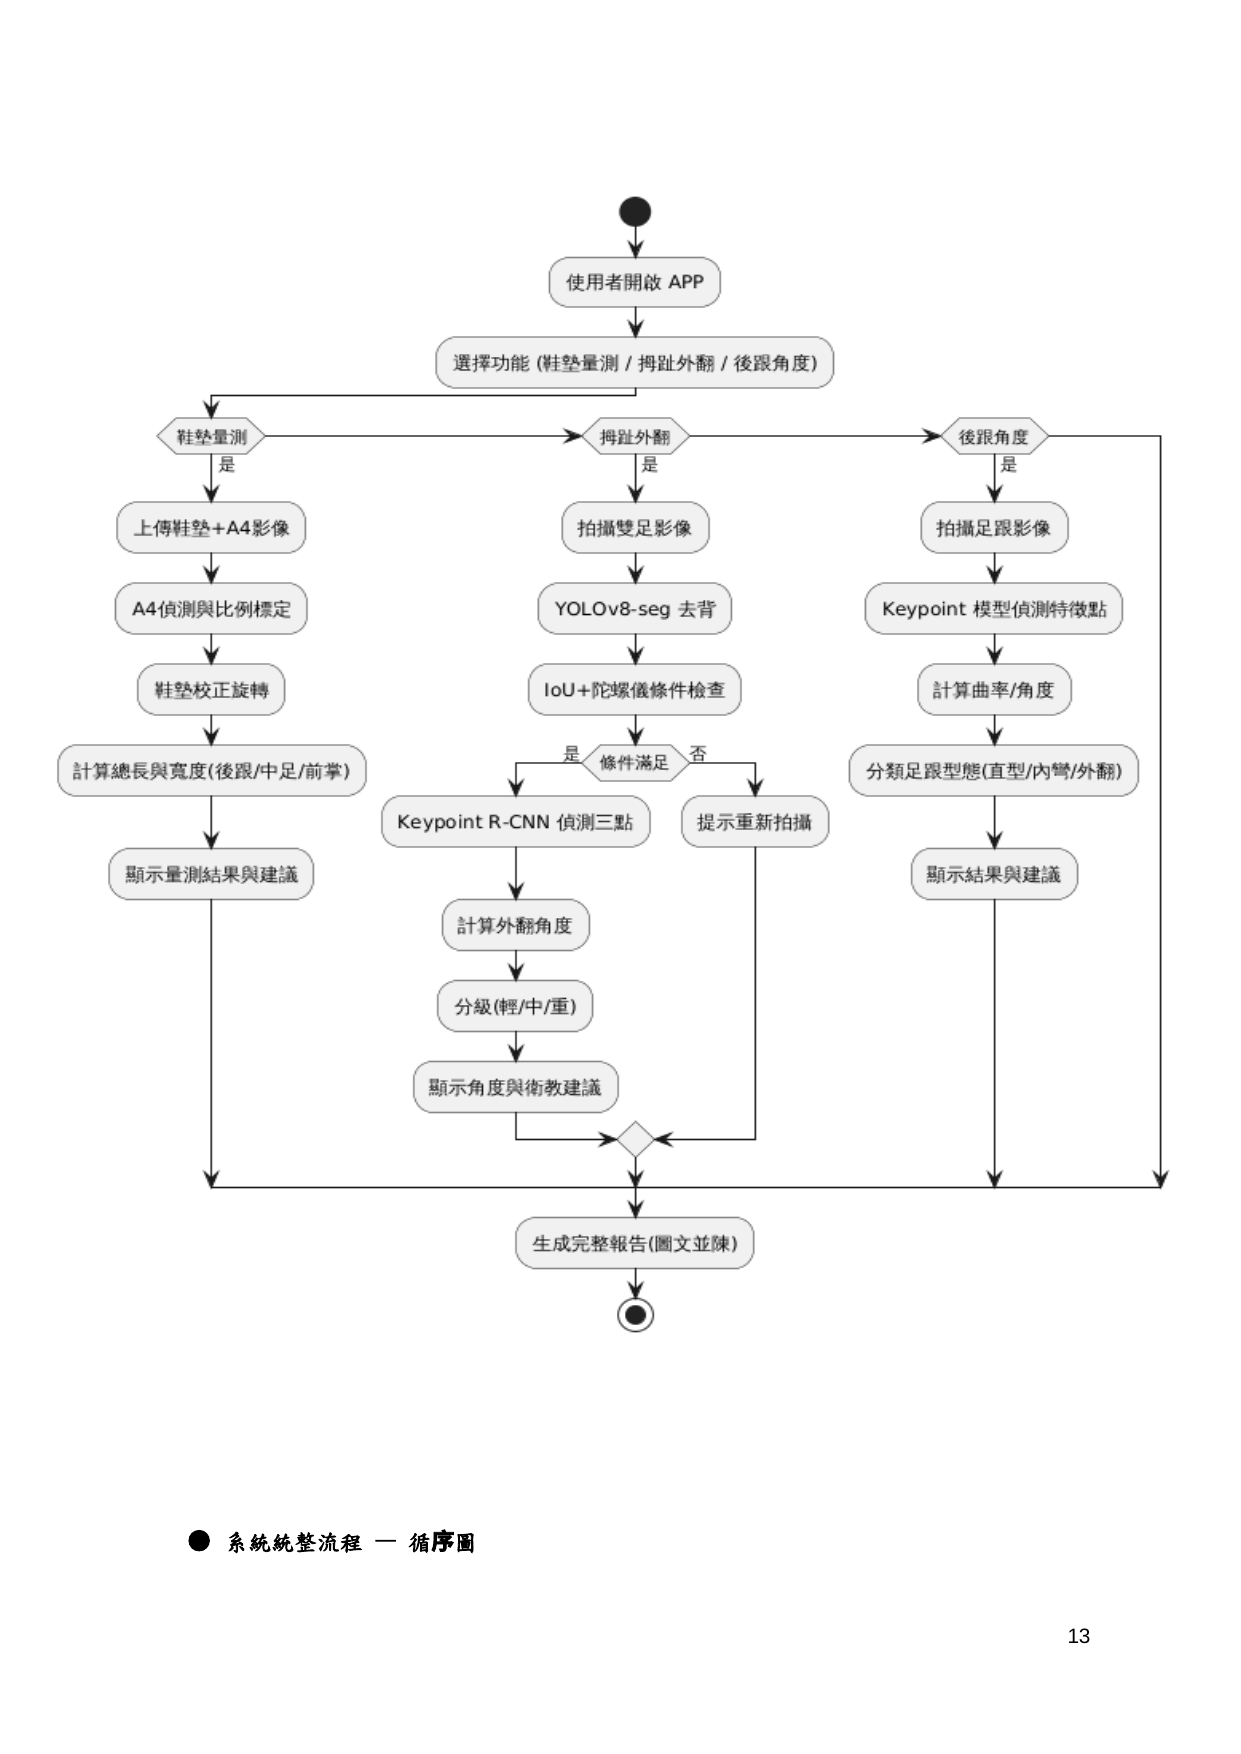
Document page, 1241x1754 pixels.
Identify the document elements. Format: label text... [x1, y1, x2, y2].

picture [40, 182, 1200, 1346]
list 系統統整流程 — 循序圖 [187, 1526, 1090, 1554]
